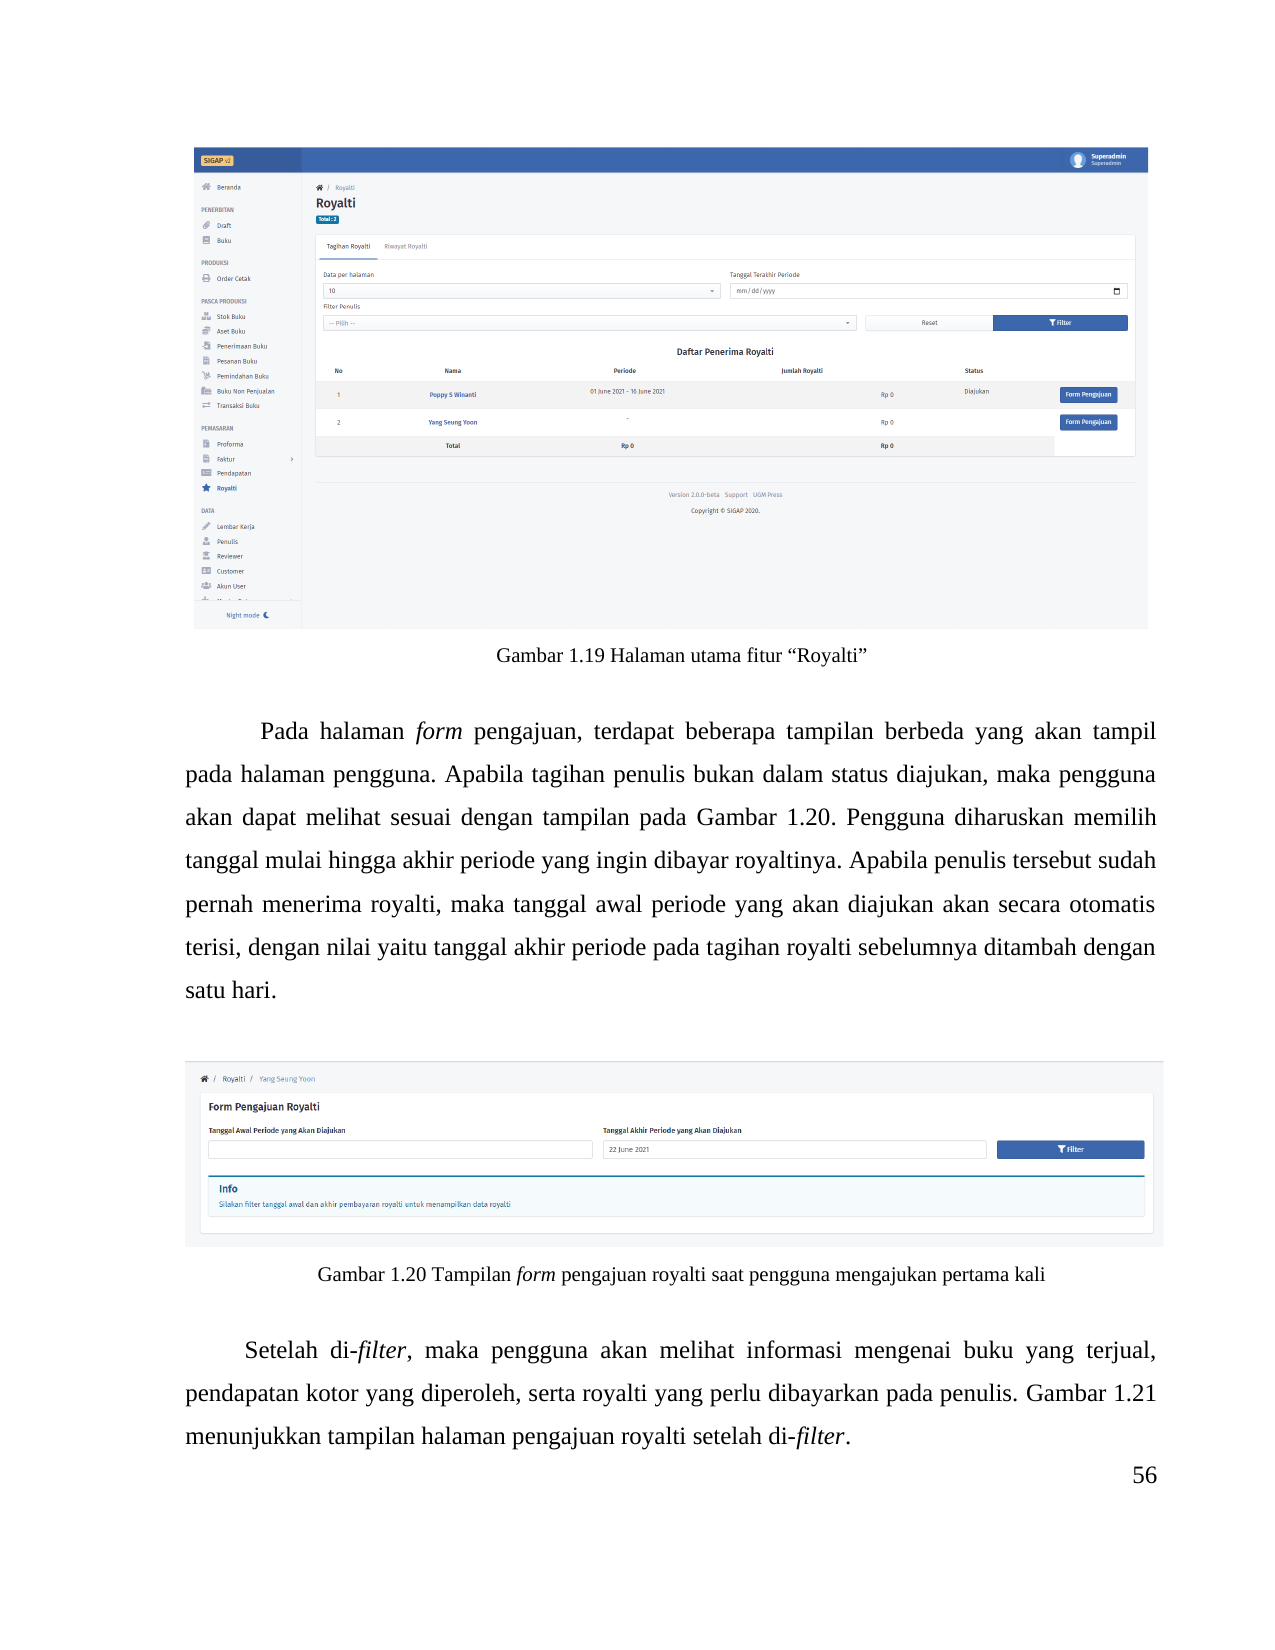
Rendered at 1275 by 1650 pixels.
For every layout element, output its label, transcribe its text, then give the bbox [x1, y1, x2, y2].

text Setelah di-filter, maka pengguna akan melihat informasi mengenai buku yang terjual, pendapatan kotor yang diperoleh, serta royalti yang perlu dibayarkan pada penulis. Gambar 1.21 menunjukkan tampilan halaman pengajuan royalti setelah di-filter. [185, 1335, 1157, 1450]
text Pada halaman form pengajuan, terdapat beberapa tampilan berbeda yang akan tampil pada halaman pengguna. Apabila tagihan penulis bukan dalam status diajukan, maka pengguna akan dapat melihat sesuai dengan tampilan pada Gambar 1.20. Pengguna diharuskan memilih tanggal mulai hingga akhir periode yang ingin dibayar royaltinya. Apabila penulis tersebut sudah pernah menerima royalti, maka tanggal awal periode yang akan diajukan akan secara otomatis terisi, dengan nilai yaitu tanggal akhir periode pada tagihan royalti sebelumnya ditambah dengan satu hari. [185, 716, 1157, 1004]
picture [185, 1061, 1164, 1247]
picture [194, 147, 1149, 629]
